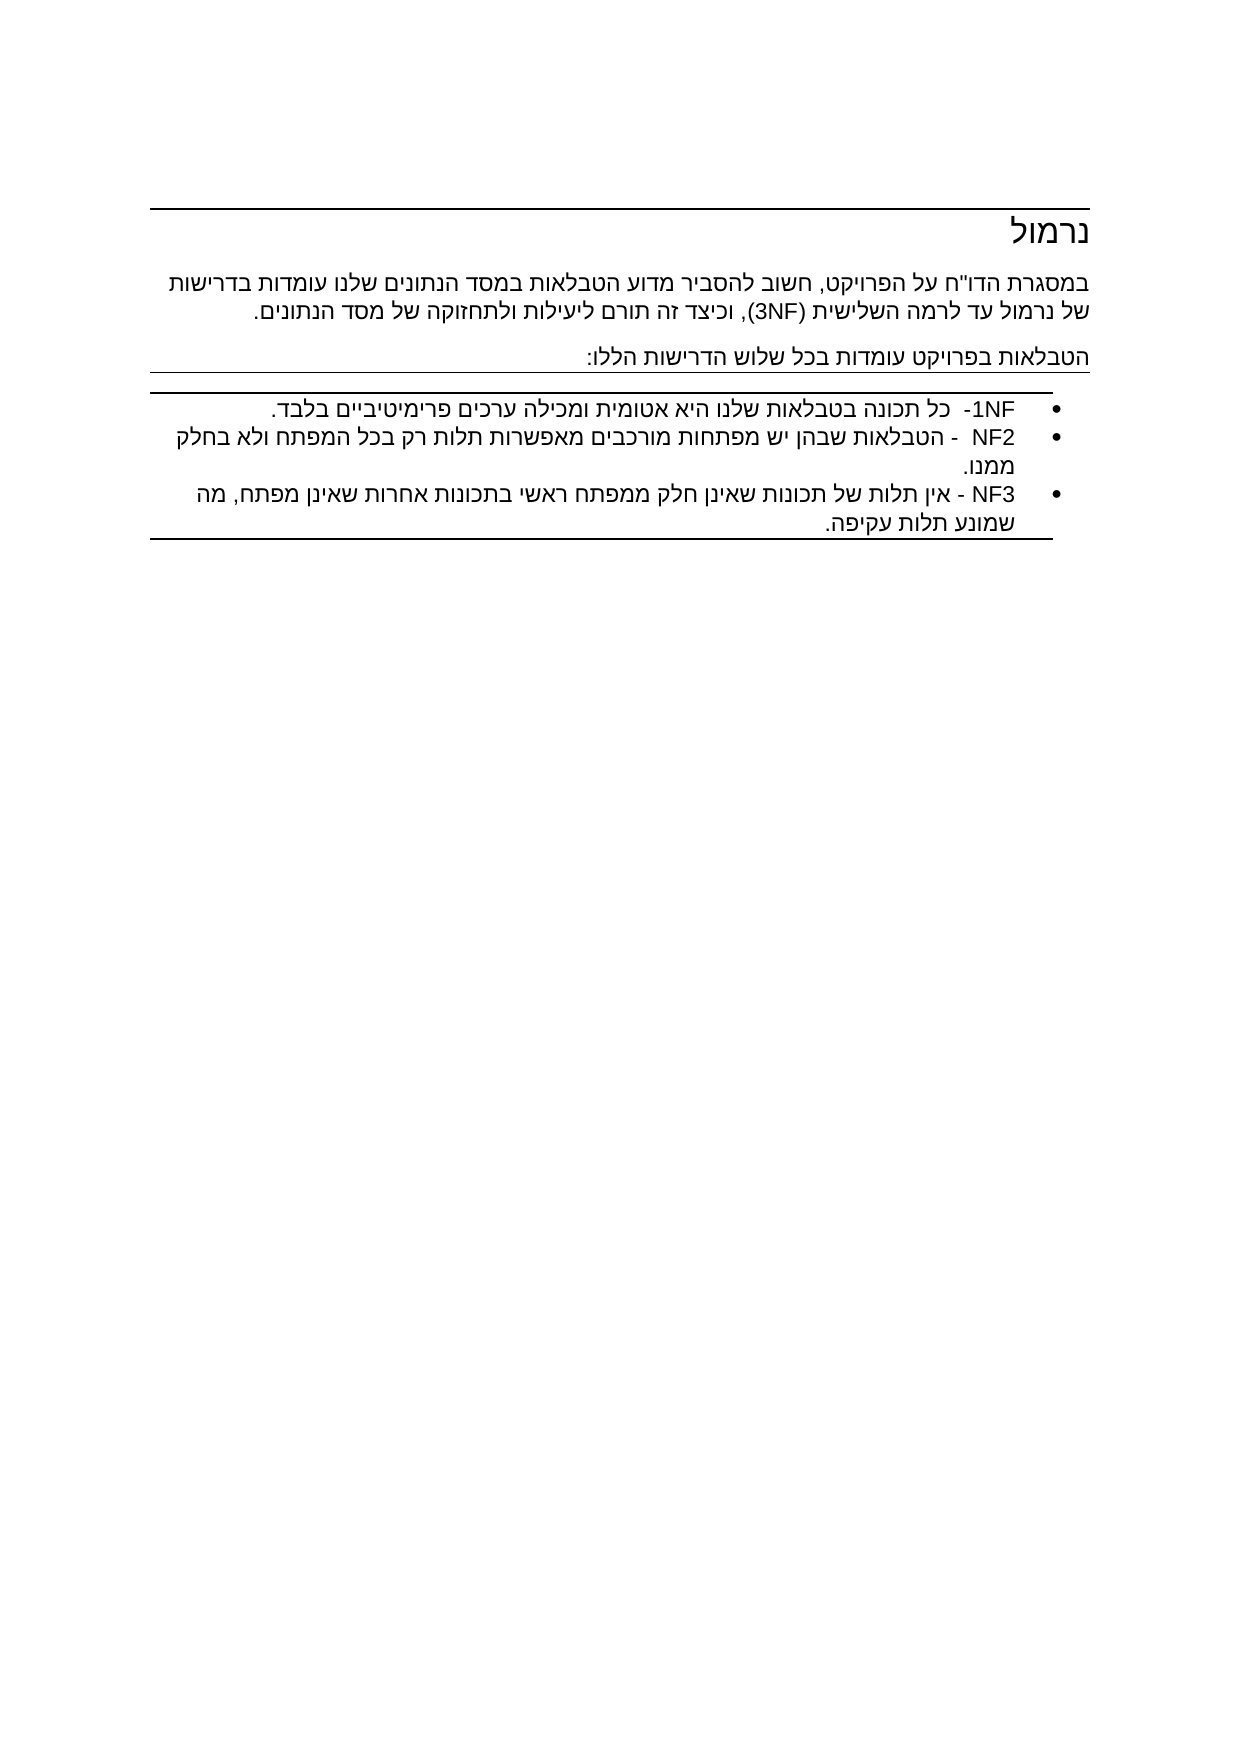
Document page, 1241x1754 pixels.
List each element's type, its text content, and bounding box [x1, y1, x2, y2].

list NF3 - אין תלות של תכונות שאינן חלק ממפתח ראשי בתכונות אחרות שאינן מפתח, מה שמונע תלות עקיפה. [150, 477, 1053, 538]
text במסגרת הדו"ח על הפרויקט, חשוב להסביר מדוע הטבלאות במסד הנתונים שלנו עומדות בדרישות של נרמול עד לרמה השלישית (3NF), וכיצד זה תורם ליעילות ולתחזוקה של מסד הנתונים. [150, 266, 1090, 325]
text הטבלאות בפרויקט עומדות בכל שלוש הדרישות הללו: [150, 340, 1090, 372]
list 1NF- כל תכונה בטבלאות שלנו היא אטומית ומכילה ערכים פרימיטיביים בלבד. [150, 394, 1053, 421]
list NF2 - הטבלאות שבהן יש מפתחות מורכבים מאפשרות תלות רק בכל המפתח ולא בחלק ממנו. [150, 421, 1053, 477]
text נרמול [150, 210, 1090, 250]
